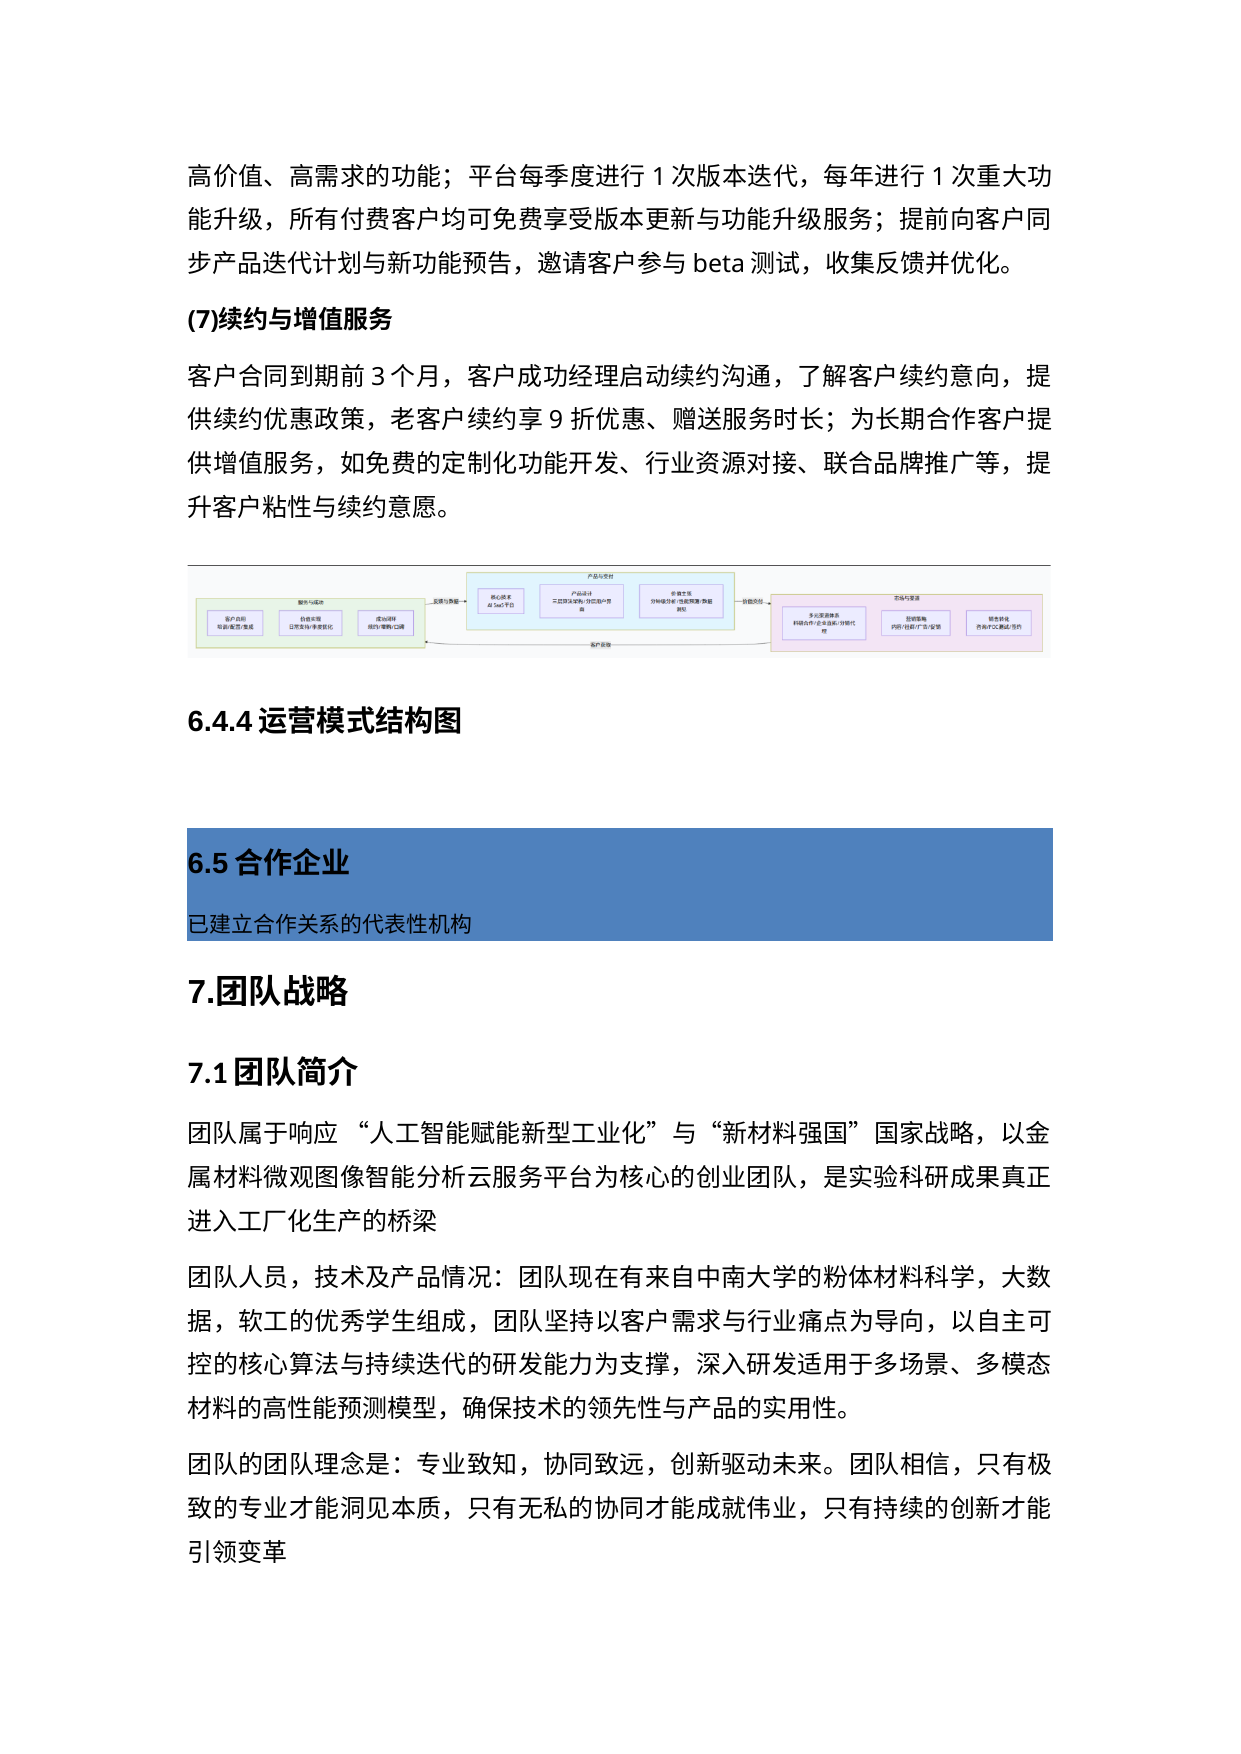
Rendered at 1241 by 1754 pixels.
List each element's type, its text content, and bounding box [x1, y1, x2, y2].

subtitle 7.1团队简介 [187, 1039, 1053, 1095]
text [187, 150, 1053, 281]
subtitle 6.5合作企业 [187, 828, 1053, 885]
text 团队属于响应 “人工智能赋能新型工业化”与“新材料强国”国家战略，以金属材料微观图像智能分析云服务平台为核心的创业团队，是实验科研成果真正进入工厂化生产的桥梁 [187, 1108, 1053, 1239]
text 团队的团队理念是：专业致知，协同致远，创新驱动未来。团队相信，只有极致的专业才能洞见本质，只有无私的协同才能成就伟业，只有持续的创新才能引领变革 [187, 1439, 1053, 1570]
text 已建立合作关系的代表性机构 [187, 897, 1053, 941]
text 客户合同到期前3个月，客户成功经理启动续约沟通，了解客户续约意向，提供续约优惠政策，老客户续约享9 折优惠、赠送服务时长；为长期合作客户提供增值服务，如免费的定制化功能开发、行业资源对接、联合品牌推广等，提升客户粘性与续约意愿。 [187, 350, 1053, 525]
picture [187, 565, 1051, 658]
subtitle 7.团队战略 [187, 968, 1053, 1012]
text 团队人员，技术及产品情况：团队现在有来自中南大学的粉体材料科学，大数据，软工的优秀学生组成，团队坚持以客户需求与行业痛点为导向，以自主可控的核心算法与持续迭代的研发能力为支撑，深入研发适用于多场景、多模态材料的高性能预测模型，确保技术的领先性与产品的实用性。 [187, 1251, 1053, 1426]
text (7)续约与增值服务 [187, 294, 1053, 337]
